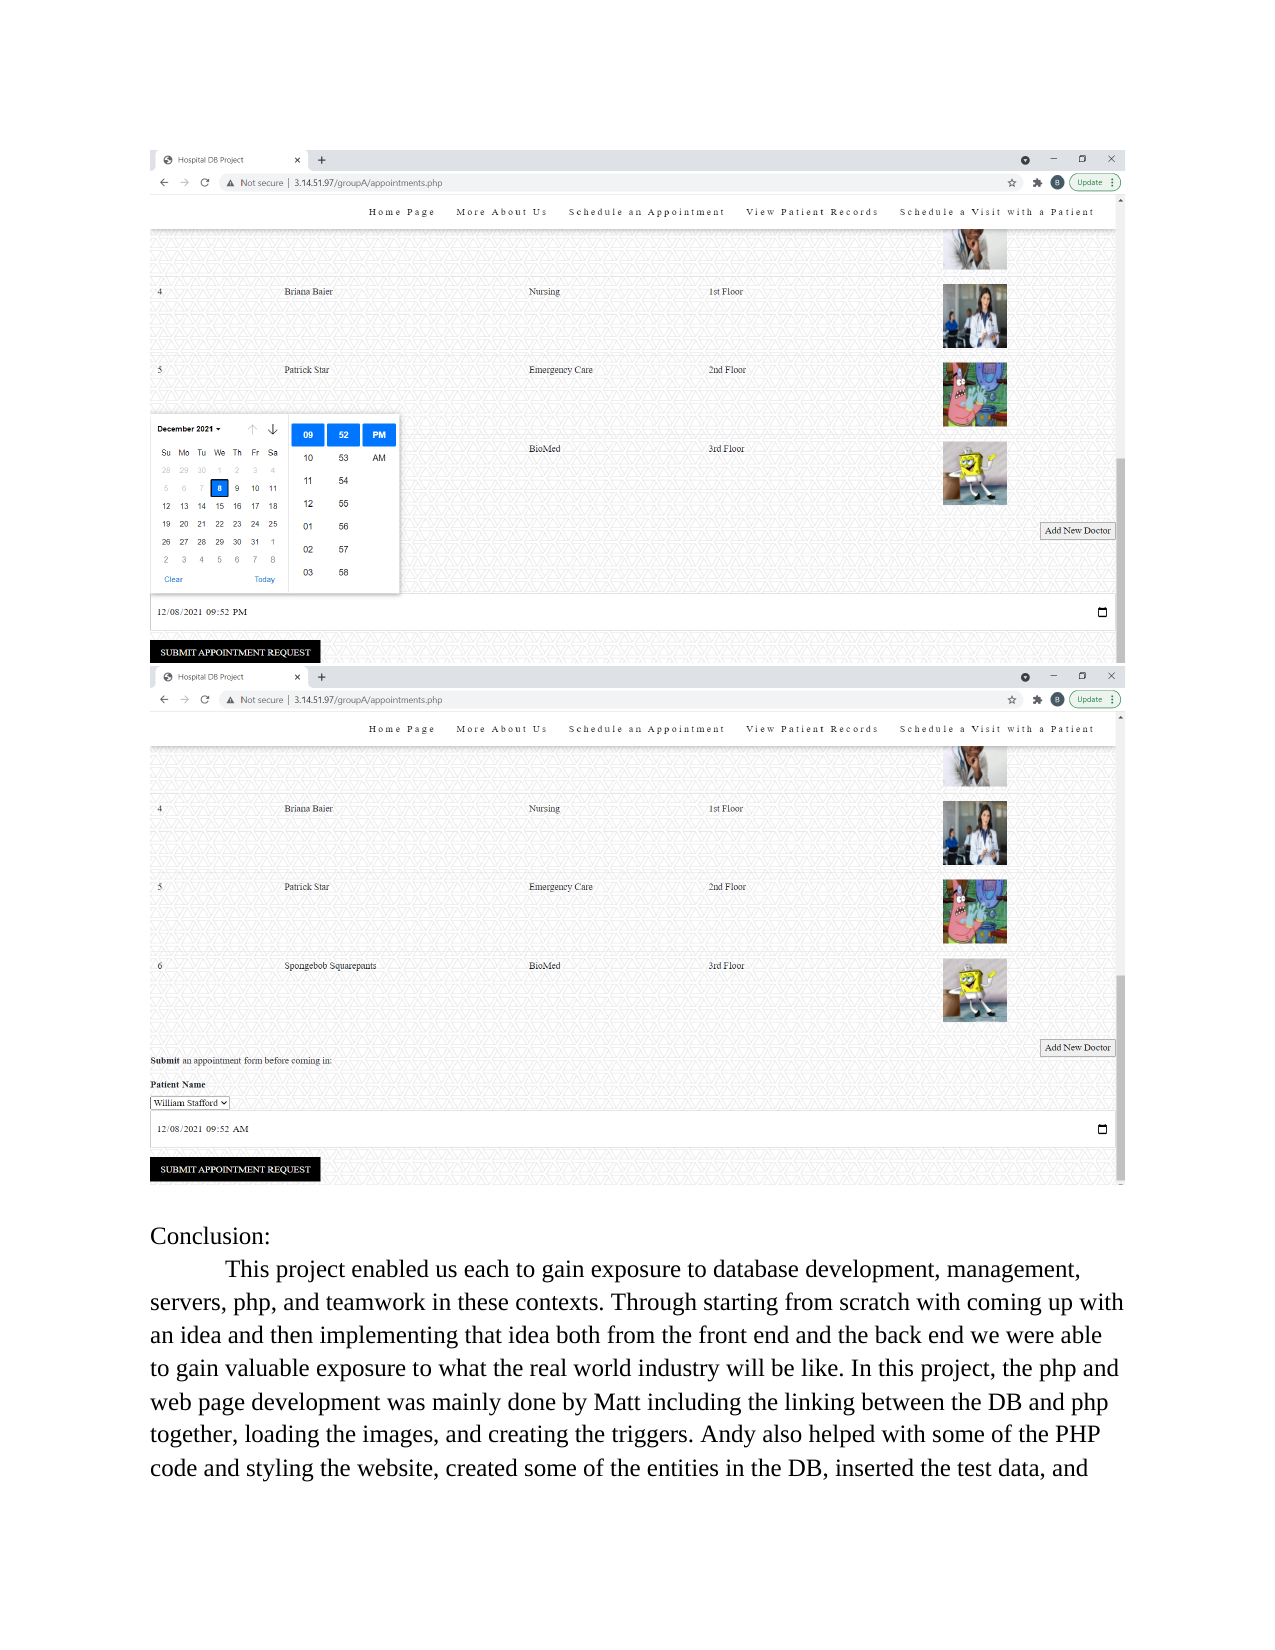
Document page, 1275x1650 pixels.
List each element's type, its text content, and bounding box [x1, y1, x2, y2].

text Conclusion: [150, 1221, 1125, 1250]
picture [150, 666, 1125, 1185]
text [150, 1254, 1125, 1481]
picture [150, 150, 1125, 663]
